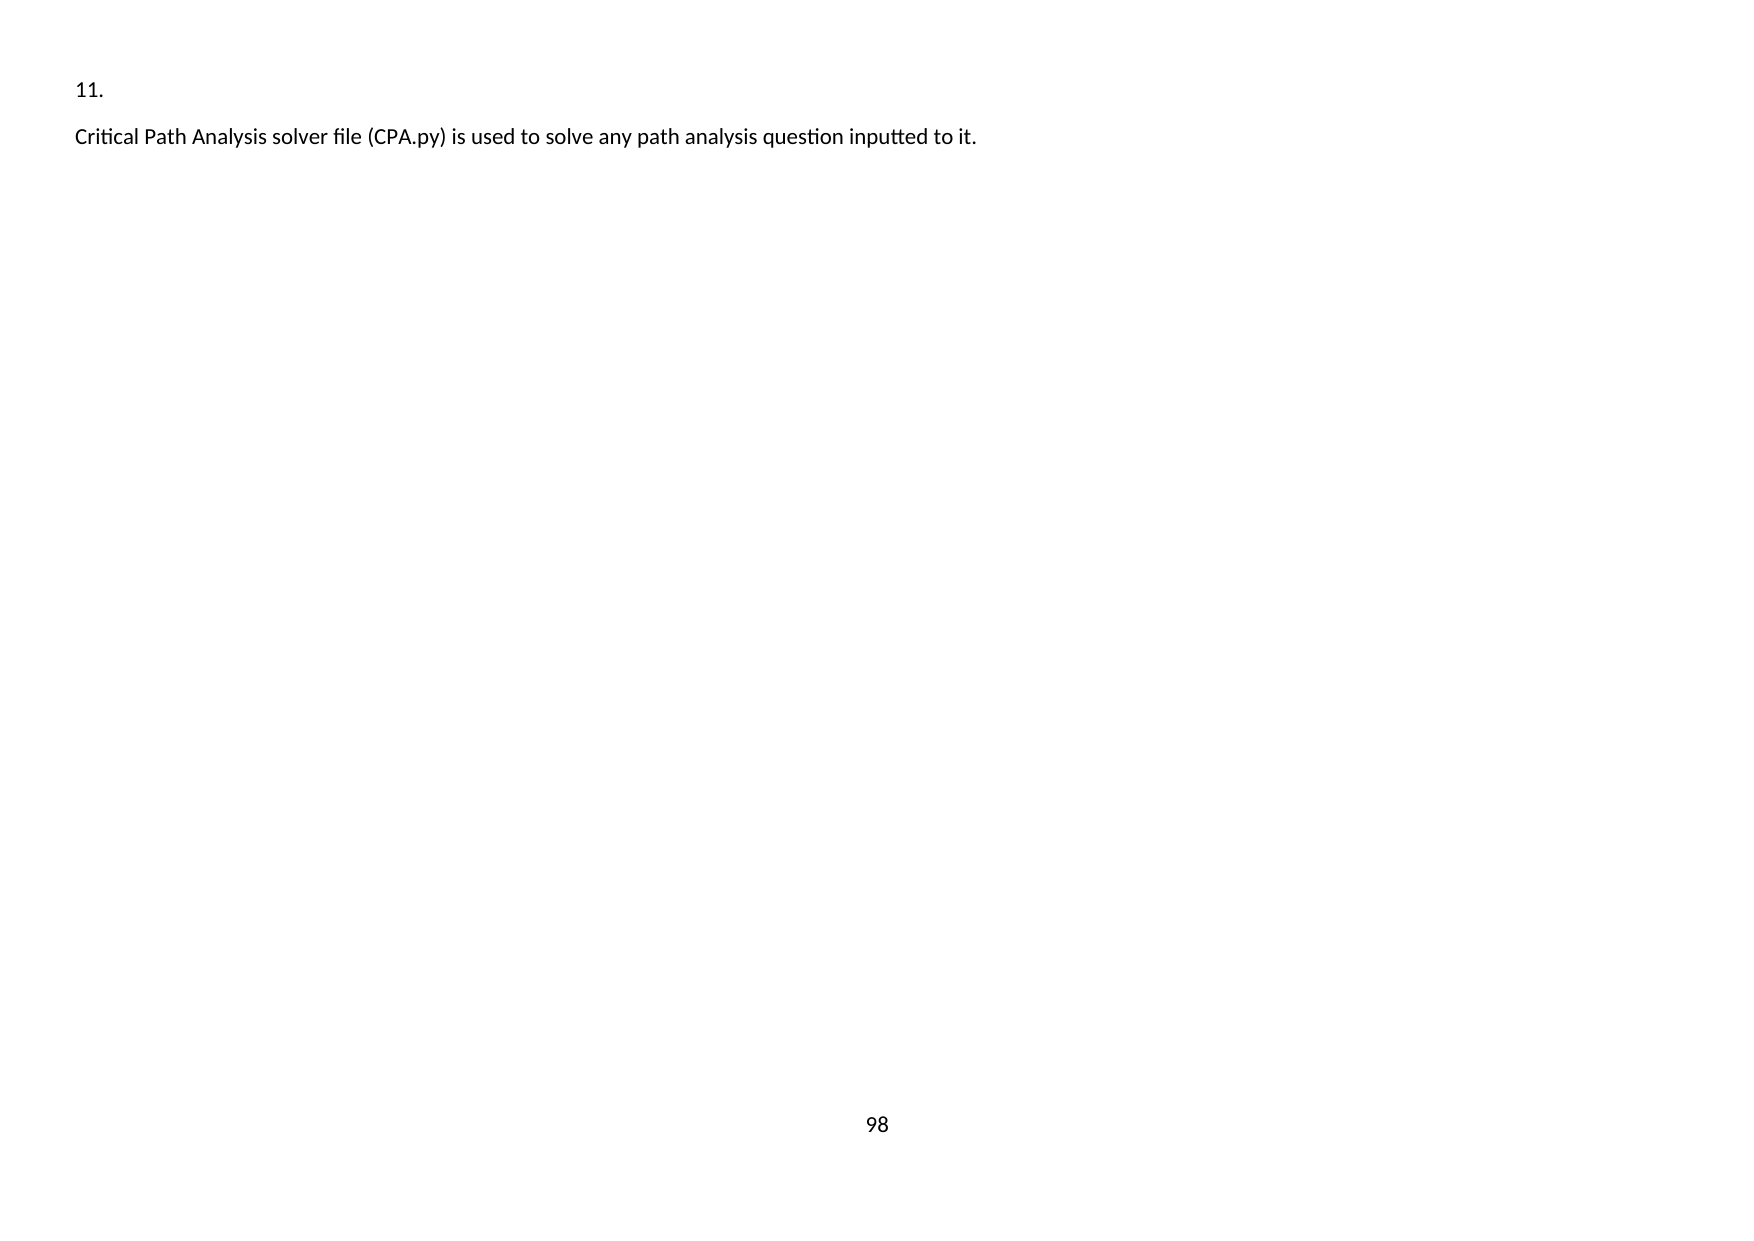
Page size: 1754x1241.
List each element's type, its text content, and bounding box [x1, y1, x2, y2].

text 11. [75, 75, 1679, 103]
text Critical Path Analysis solver file (CPA.py) is used to solve any path analysis question inputted to it. [75, 122, 1679, 150]
